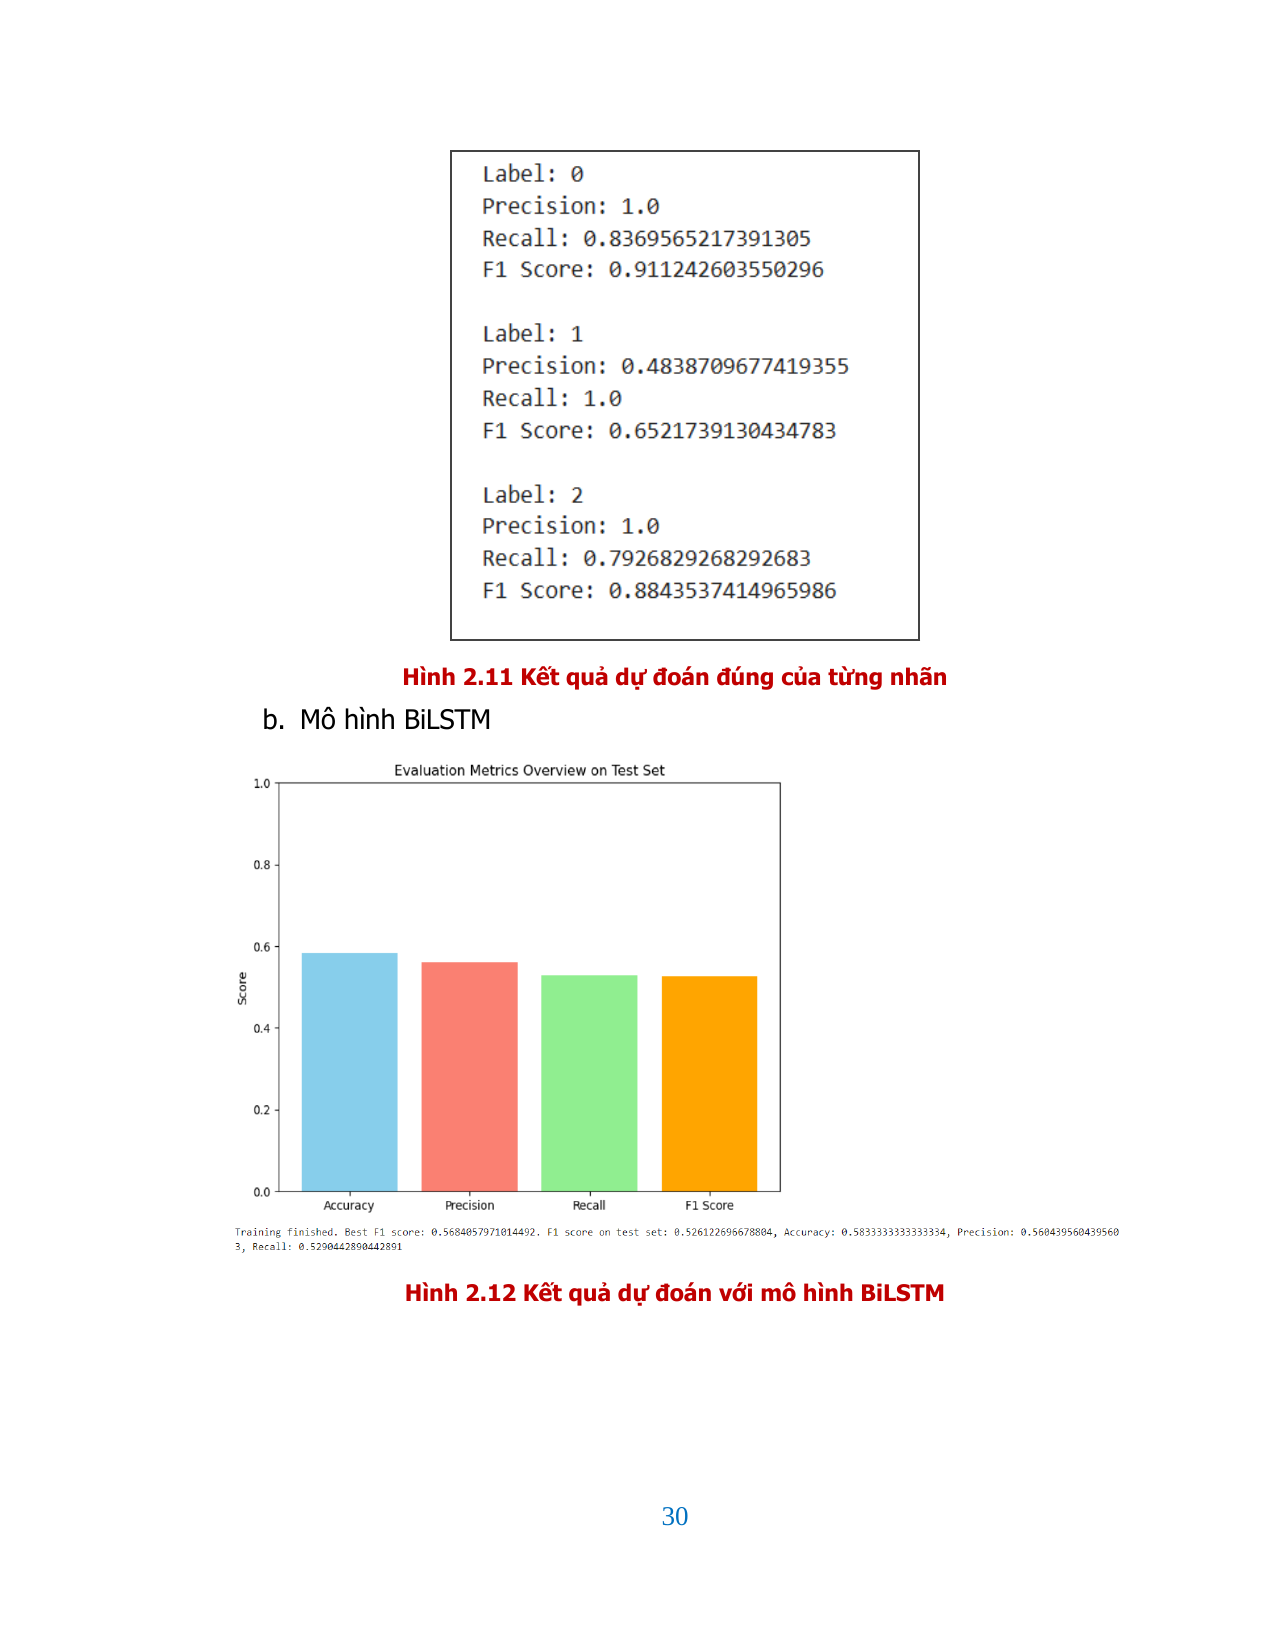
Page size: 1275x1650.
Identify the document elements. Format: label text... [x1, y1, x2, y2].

picture [452, 152, 918, 639]
picture [225, 757, 1122, 1257]
subtitle Hình 2.12 Kết quả dự đoán với mô hình BiLSTM [150, 1278, 1125, 1306]
subtitle Hình 2.11 Kết quả dự đoán đúng của từng nhãn [150, 662, 1125, 690]
subtitle Mô hình BiLSTM [262, 703, 1125, 735]
